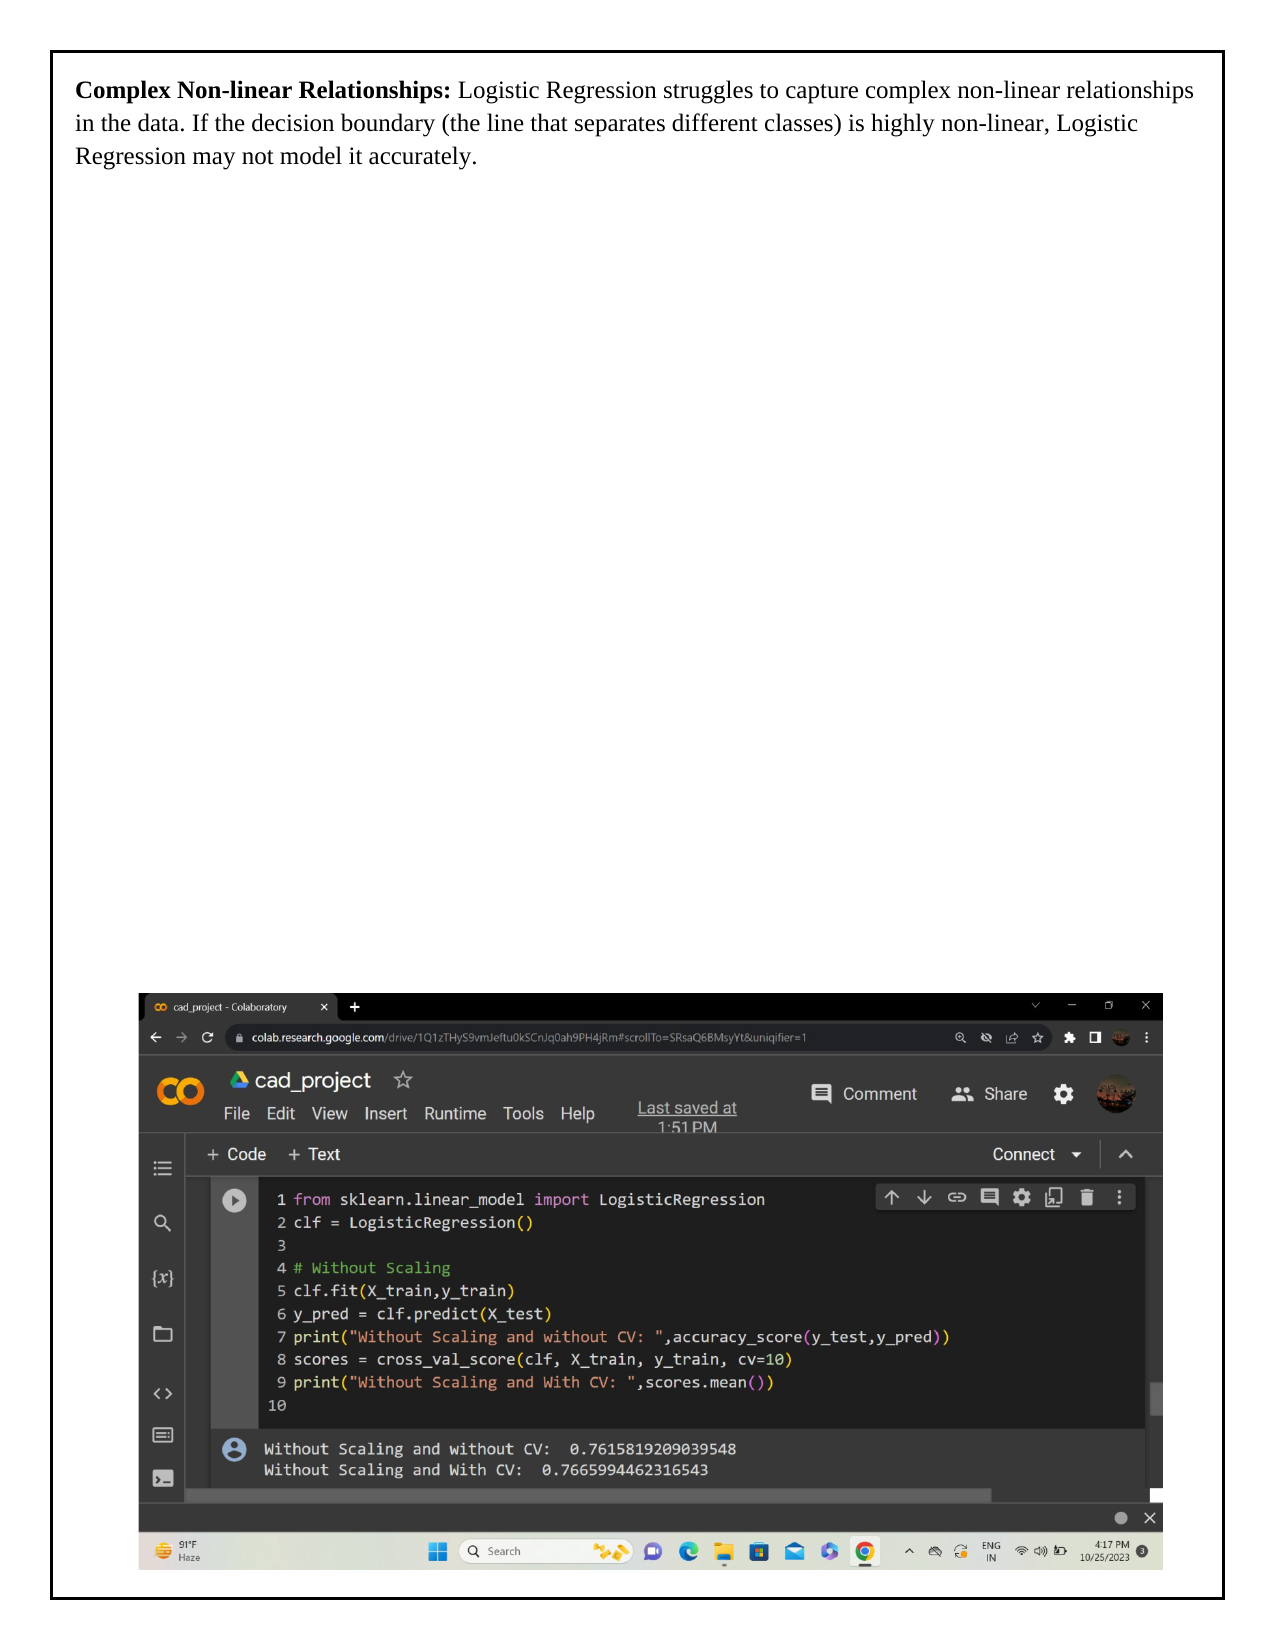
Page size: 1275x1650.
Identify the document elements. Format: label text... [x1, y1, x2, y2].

picture [138, 993, 1163, 1570]
text Complex Non-linear Relationships: Logistic Regression struggles to capture complex non-linear relationships in the data. If the decision boundary (the line that separates different classes) is highly non-linear, Logistic Regression may not model it accurately. [75, 75, 1200, 170]
